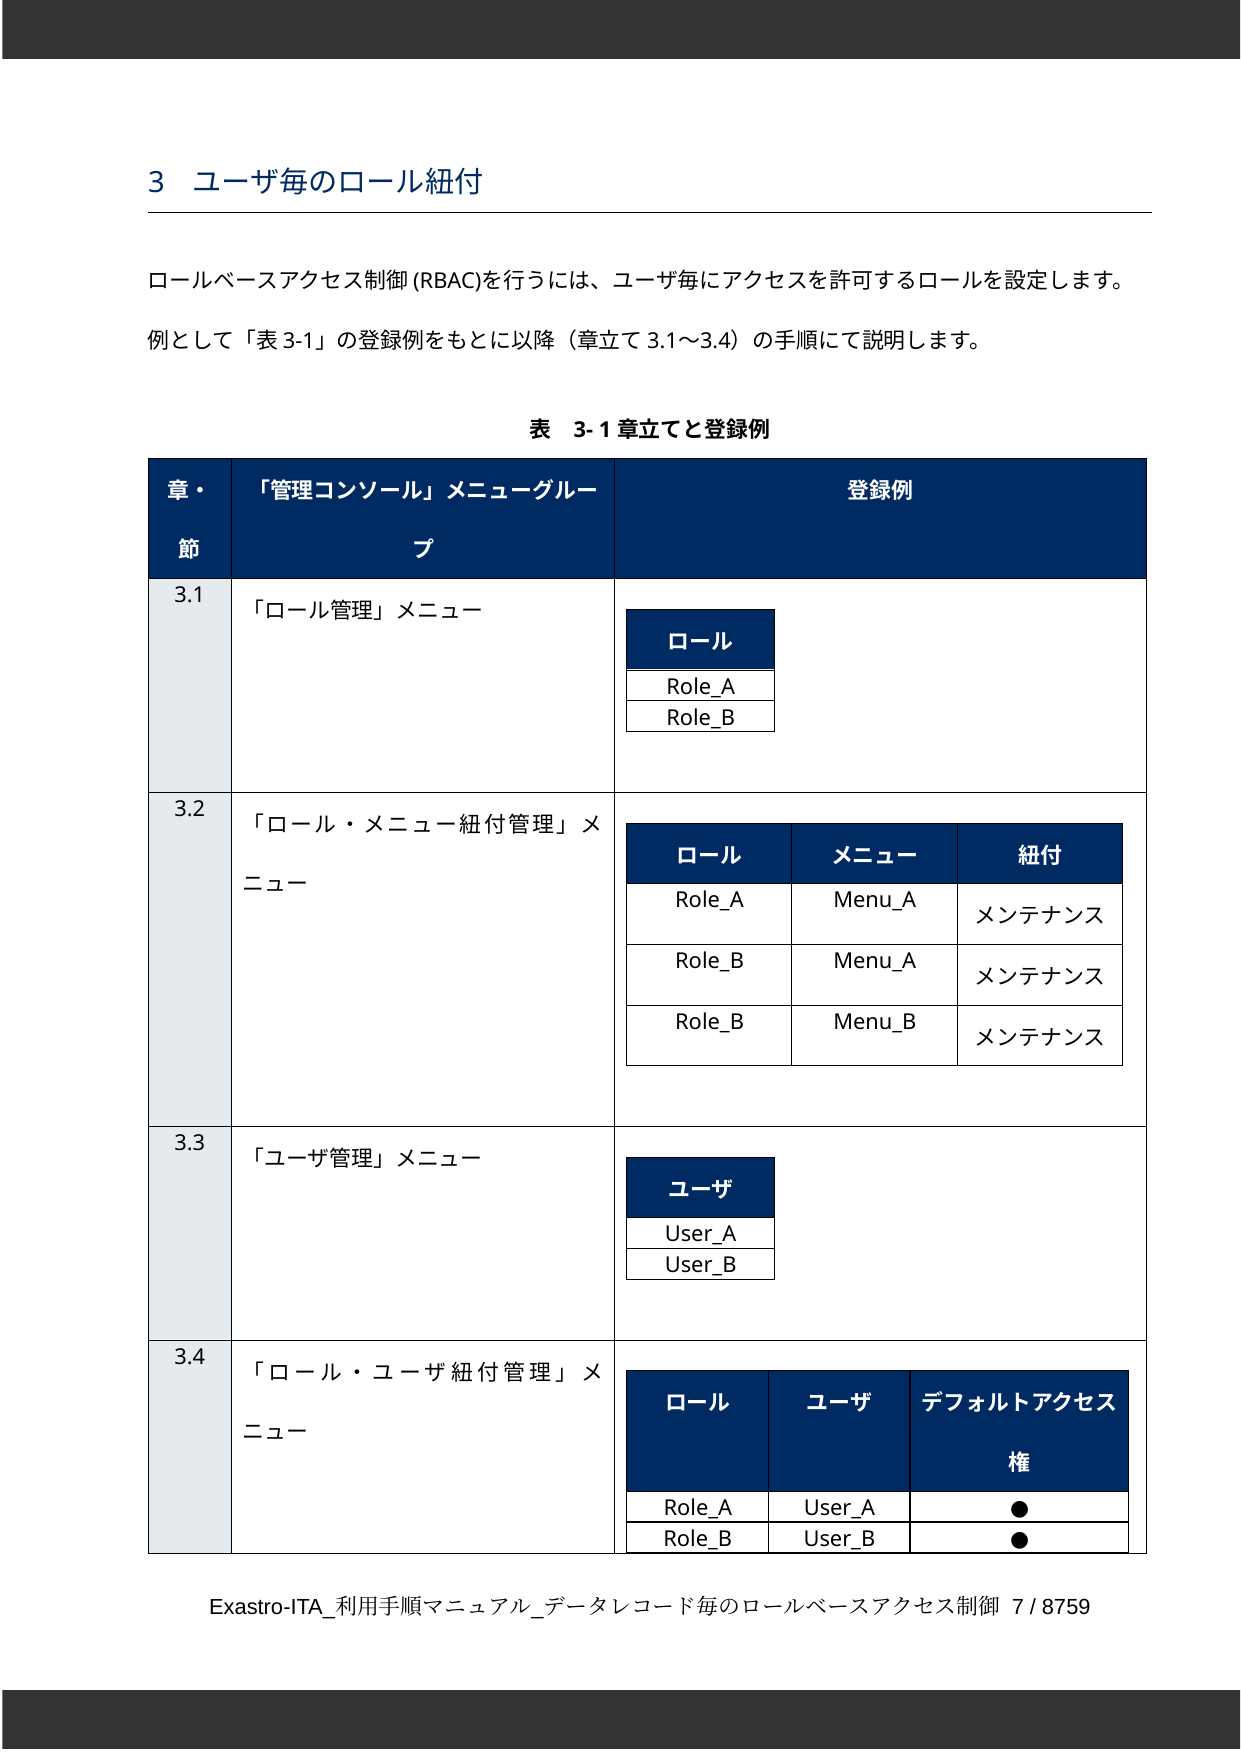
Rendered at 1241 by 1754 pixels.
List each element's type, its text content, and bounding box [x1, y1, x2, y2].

table_cell [615, 1341, 1146, 1553]
text 表 3- 1 章立てと登録例 [148, 398, 1152, 458]
table_cell [615, 1127, 1146, 1339]
table_cell 「ロール・メニュー紐付管理」メニュー [232, 793, 614, 1126]
table_cell 「ロール・ユーザ紐付管理」メニュー [232, 1341, 614, 1553]
picture [2, 1690, 1241, 1749]
table_cell 3.3 [149, 1127, 231, 1339]
table_cell 3.2 [149, 793, 231, 1126]
table_cell 3.1 [149, 579, 231, 792]
table_header 登録例 [615, 459, 1146, 578]
subtitle ユーザ毎のロール紐付 [148, 151, 1152, 212]
table_cell [615, 579, 1146, 792]
picture [2, 0, 1241, 59]
table_cell [615, 793, 1146, 1126]
table_header 「管理コンソール」メニューグループ [232, 459, 614, 578]
table_cell 3.4 [149, 1341, 231, 1553]
text 例として「表3-1」の登録例をもとに以降（章立て3.1～3.4）の手順にて説明します。 [148, 309, 1152, 368]
text ロールベースアクセス制御 (RBAC)を行うには、ユーザ毎にアクセスを許可するロールを設定します。 [148, 249, 1152, 309]
table_cell 「ロール管理」メニュー [232, 579, 614, 792]
table_cell 「ユーザ管理」メニュー [232, 1127, 614, 1339]
table_header 章・節 [149, 459, 231, 578]
